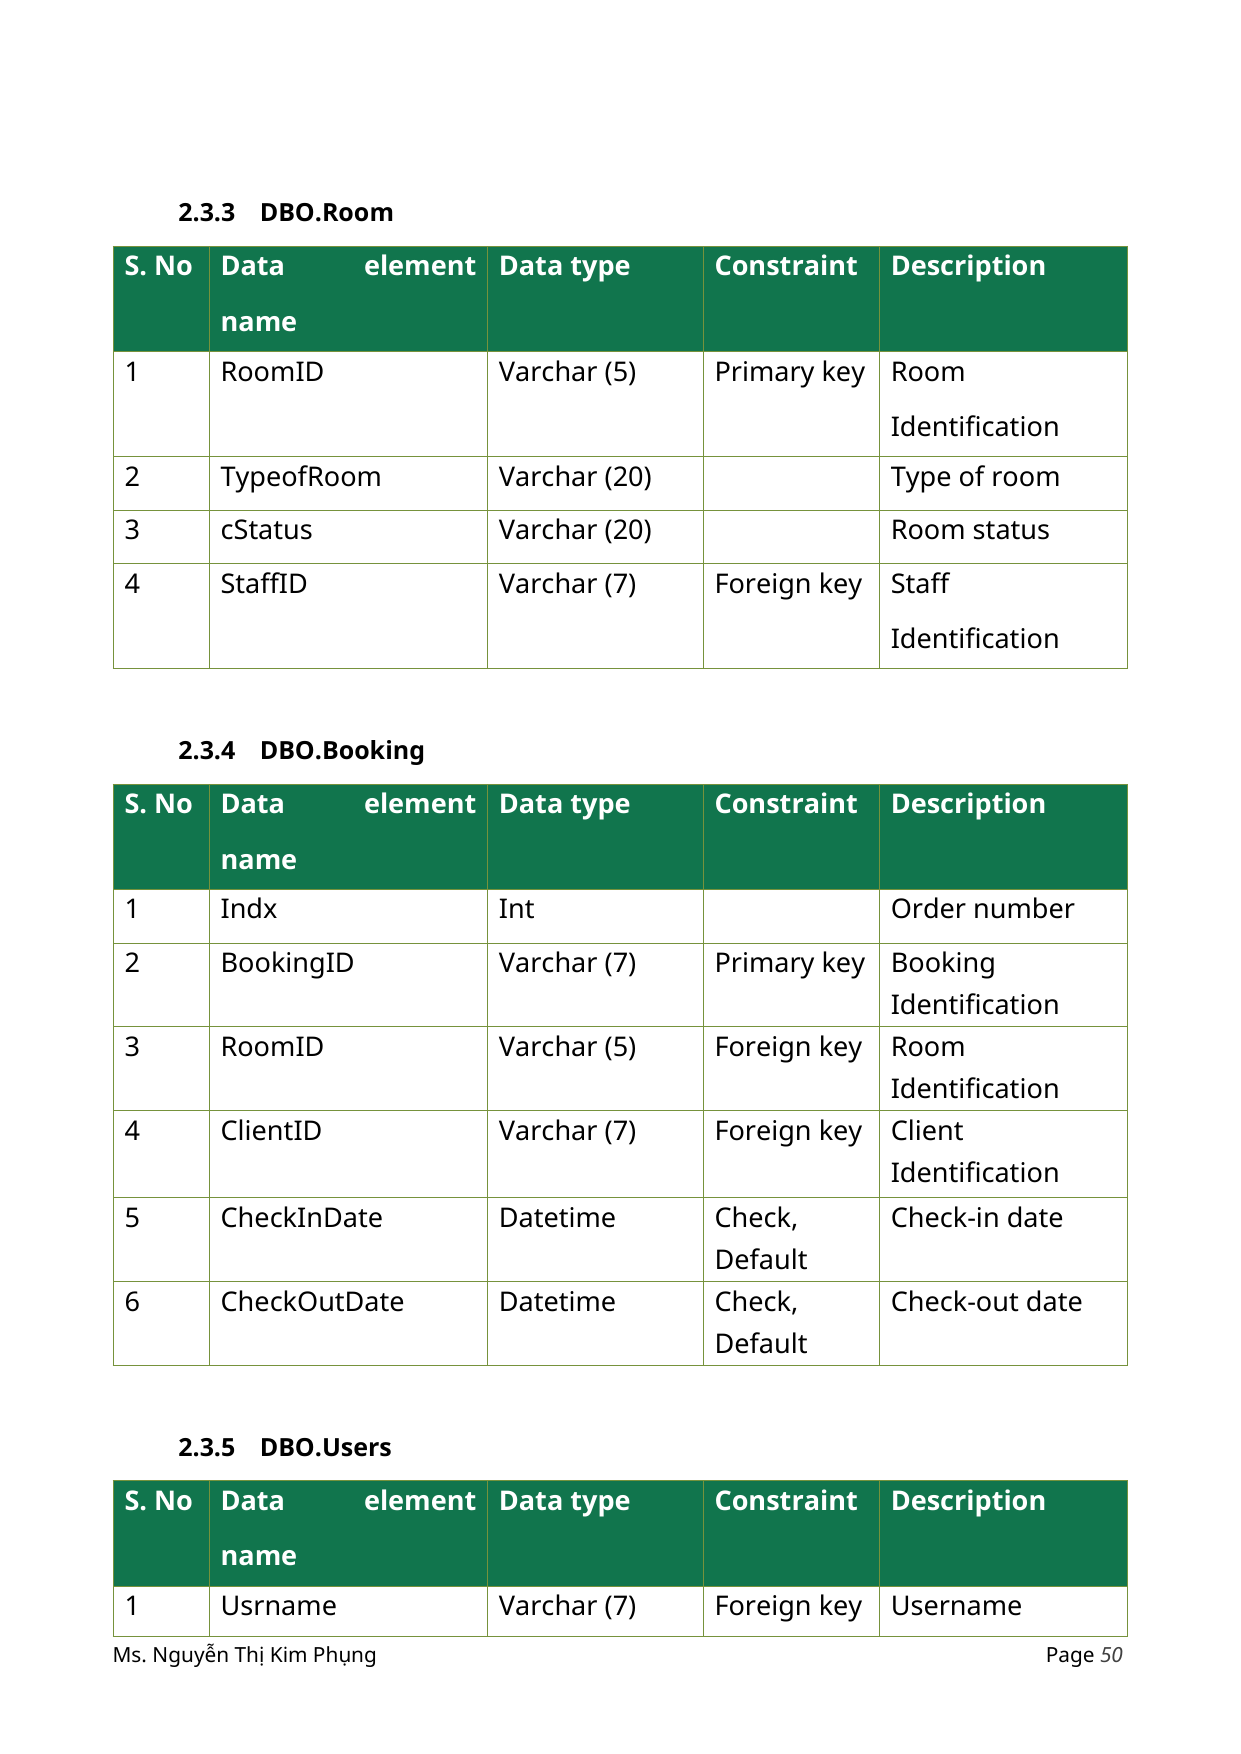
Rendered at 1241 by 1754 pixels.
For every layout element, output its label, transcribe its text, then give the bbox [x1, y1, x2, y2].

table_cell Varchar (7) [488, 564, 703, 668]
table_cell 6 [114, 1282, 209, 1365]
table_cell 4 [114, 1111, 209, 1197]
table_cell Order number [880, 890, 1127, 942]
table_cell Varchar (5) [488, 1027, 703, 1110]
table_cell Booking Identification [880, 944, 1127, 1026]
table_cell TypeofRoom [210, 457, 487, 509]
table_cell Room Identification [880, 352, 1127, 456]
table_cell Foreign key [704, 1027, 879, 1110]
table_cell 3 [114, 511, 209, 563]
table_cell Check-out date [880, 1282, 1127, 1365]
table_cell CheckInDate [210, 1198, 487, 1281]
table_header S. No [114, 247, 209, 351]
table_cell [704, 890, 879, 942]
table_cell Varchar (20) [488, 457, 703, 509]
table_cell 4 [114, 564, 209, 668]
table_header Data element name [210, 785, 487, 889]
table_cell Varchar (5) [488, 352, 703, 456]
table_cell Varchar (20) [488, 511, 703, 563]
subtitle DBO.Users [178, 1429, 1128, 1463]
table_cell Foreign key [704, 1111, 879, 1197]
table_cell StaffID [210, 564, 487, 668]
table_cell RoomID [210, 352, 487, 456]
table_header Data type [488, 785, 703, 889]
table_cell [704, 457, 879, 509]
table_cell Int [488, 890, 703, 942]
table_cell 1 [114, 352, 209, 456]
table_cell Foreign key [704, 1587, 879, 1636]
table_cell Datetime [488, 1282, 703, 1365]
table_cell Varchar (7) [488, 944, 703, 1026]
table_cell Room Identification [880, 1027, 1127, 1110]
table_cell Primary key [704, 944, 879, 1026]
table_cell Type of room [880, 457, 1127, 509]
table_cell Foreign key [704, 564, 879, 668]
table_cell [704, 511, 879, 563]
table_cell 3 [114, 1027, 209, 1110]
table_cell Check, Default [704, 1198, 879, 1281]
table_cell Room status [880, 511, 1127, 563]
table_cell BookingID [210, 944, 487, 1026]
table_cell Username [880, 1587, 1127, 1636]
table_header Data type [488, 247, 703, 351]
table_cell 2 [114, 457, 209, 509]
table_cell 2 [114, 944, 209, 1026]
table_header Description [880, 247, 1127, 351]
table_cell RoomID [210, 1027, 487, 1110]
table_cell Check, Default [704, 1282, 879, 1365]
table_cell 1 [114, 890, 209, 942]
table_header Data element name [210, 1481, 487, 1586]
table_cell Varchar (7) [488, 1111, 703, 1197]
table_cell ClientID [210, 1111, 487, 1197]
table_header Constraint [704, 247, 879, 351]
table_cell Staff Identification [880, 564, 1127, 668]
table_header Data type [488, 1481, 703, 1586]
table_cell Check-in date [880, 1198, 1127, 1281]
table_cell Primary key [704, 352, 879, 456]
table_cell 1 [114, 1587, 209, 1636]
table_cell CheckOutDate [210, 1282, 487, 1365]
table_header Description [880, 1481, 1127, 1586]
table_header Description [880, 785, 1127, 889]
subtitle DBO.Booking [178, 733, 1128, 767]
subtitle DBO.Room [178, 195, 1128, 229]
table_header Constraint [704, 785, 879, 889]
table_header S. No [114, 1481, 209, 1586]
table_cell Client Identification [880, 1111, 1127, 1197]
table_cell 5 [114, 1198, 209, 1281]
table_cell Usrname [210, 1587, 487, 1636]
table_header S. No [114, 785, 209, 889]
table_header Data element name [210, 247, 487, 351]
table_cell Datetime [488, 1198, 703, 1281]
table_header Constraint [704, 1481, 879, 1586]
table_cell Varchar (7) [488, 1587, 703, 1636]
table_cell cStatus [210, 511, 487, 563]
table_cell Indx [210, 890, 487, 942]
